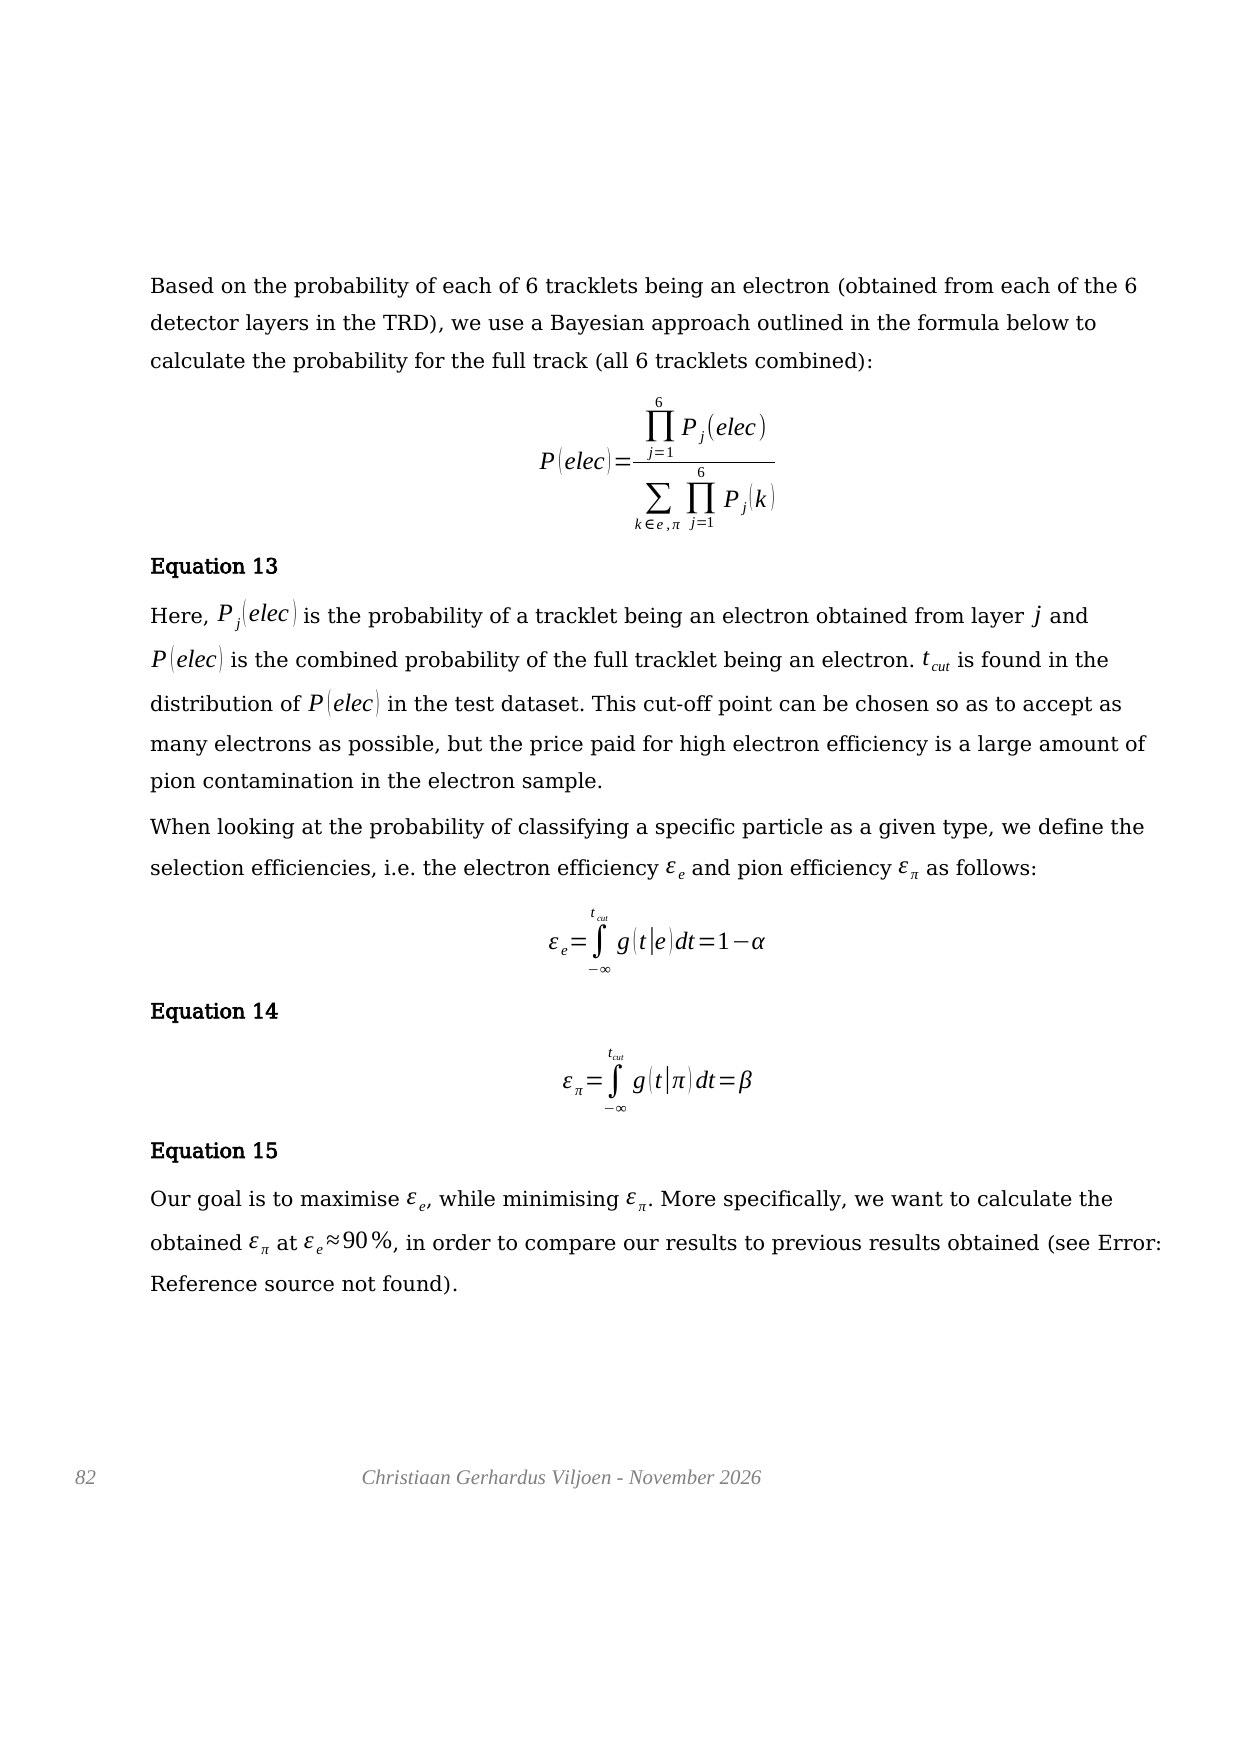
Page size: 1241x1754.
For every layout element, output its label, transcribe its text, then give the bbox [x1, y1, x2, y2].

text Equation 13 [150, 553, 1165, 578]
text Equation 14 [150, 998, 1165, 1023]
text When looking at the probability of classifying a specific particle as a given type, we define the selection efficiencies, i.e. the electron efficiency and pion efficiency as follows: [150, 814, 1165, 883]
text Equation 15 [150, 1137, 1165, 1162]
text Based on the probability of each of 6 tracklets being an electron (obtained from each of the 6 detector layers in the TRD), we use a Bayesian approach outlined in the formula below to calculate the probability for the full track (all 6 tracklets combined): [150, 272, 1165, 372]
text Here, is the probability of a tracklet being an electron obtained from layer and is the combined probability of the full tracklet being an electron. is found in the distribution of in the test dataset. This cut-off point can be chosen so as to accept as many electrons as possible, but the price paid for high electron efficiency is a large amount of pion contamination in the electron sample. [150, 598, 1165, 793]
